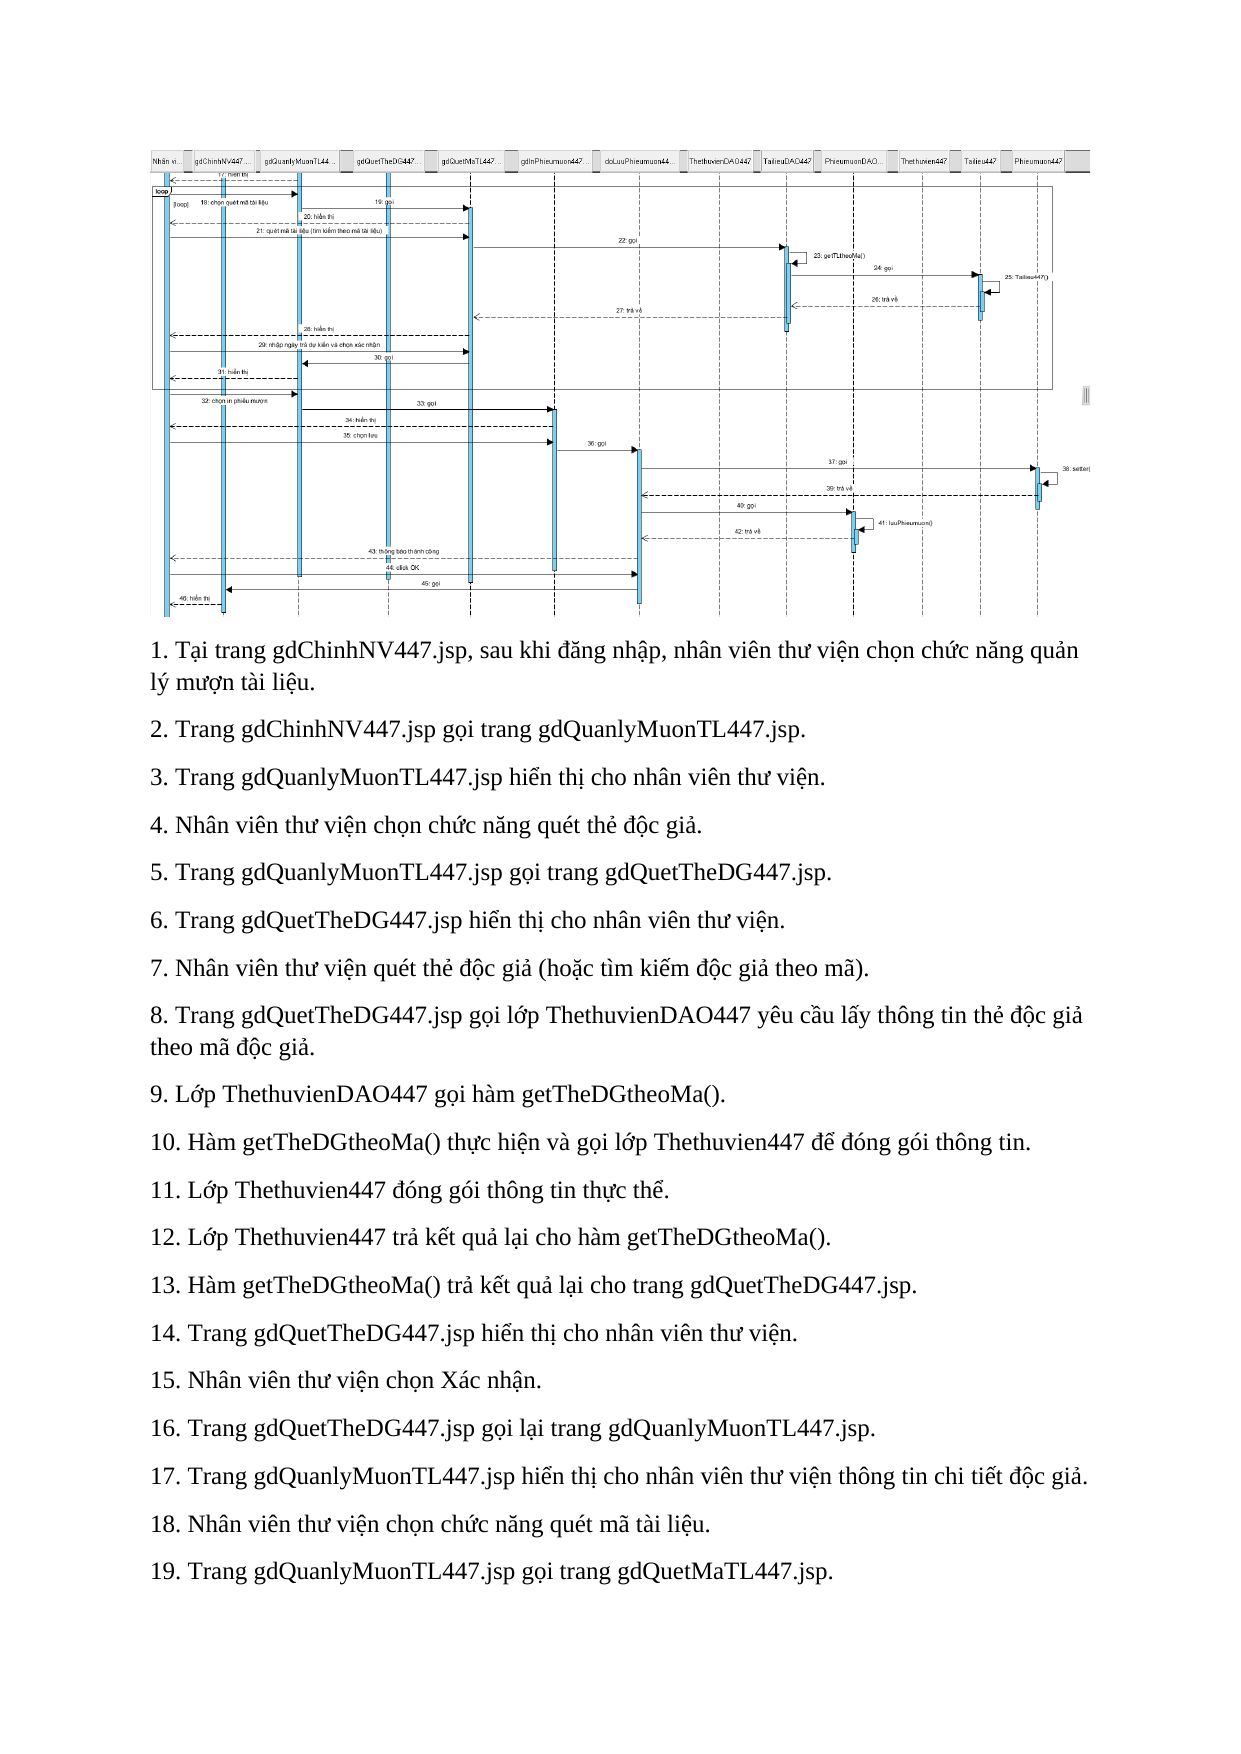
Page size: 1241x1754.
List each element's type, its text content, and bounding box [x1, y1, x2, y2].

picture [150, 150, 1091, 617]
text 9. Lớp ThethuvienDAO447 gọi hàm getTheDGtheoMa(). [150, 1079, 1090, 1108]
text 6. Trang gdQuetTheDG447.jsp hiển thị cho nhân viên thư viện. [150, 905, 1090, 934]
text 17. Trang gdQuanlyMuonTL447.jsp hiển thị cho nhân viên thư viện thông tin chi tiết độc giả. [150, 1461, 1090, 1490]
text 19. Trang gdQuanlyMuonTL447.jsp gọi trang gdQuetMaTL447.jsp. [150, 1556, 1090, 1585]
text 16. Trang gdQuetTheDG447.jsp gọi lại trang gdQuanlyMuonTL447.jsp. [150, 1413, 1090, 1442]
text 14. Trang gdQuetTheDG447.jsp hiển thị cho nhân viên thư viện. [150, 1318, 1090, 1347]
text 15. Nhân viên thư viện chọn Xác nhận. [150, 1366, 1090, 1394]
text 10. Hàm getTheDGtheoMa() thực hiện và gọi lớp Thethuvien447 để đóng gói thông tin. [150, 1127, 1090, 1156]
text 18. Nhân viên thư viện chọn chức năng quét mã tài liệu. [150, 1509, 1090, 1537]
text 11. Lớp Thethuvien447 đóng gói thông tin thực thể. [150, 1175, 1090, 1203]
text 3. Trang gdQuanlyMuonTL447.jsp hiển thị cho nhân viên thư viện. [150, 762, 1090, 791]
text 13. Hàm getTheDGtheoMa() trả kết quả lại cho trang gdQuetTheDG447.jsp. [150, 1270, 1090, 1299]
text 5. Trang gdQuanlyMuonTL447.jsp gọi trang gdQuetTheDG447.jsp. [150, 857, 1090, 886]
text 1. Tại trang gdChinhNV447.jsp, sau khi đăng nhập, nhân viên thư viện chọn chức năng quản lý mượn tài liệu. [150, 636, 1090, 695]
text 12. Lớp Thethuvien447 trả kết quả lại cho hàm getTheDGtheoMa(). [150, 1222, 1090, 1251]
text 8. Trang gdQuetTheDG447.jsp gọi lớp ThethuvienDAO447 yêu cầu lấy thông tin thẻ độc giả theo mã độc giả. [150, 1001, 1090, 1060]
text 4. Nhân viên thư viện chọn chức năng quét thẻ độc giả. [150, 810, 1090, 838]
text 7. Nhân viên thư viện quét thẻ độc giả (hoặc tìm kiếm độc giả theo mã). [150, 953, 1090, 982]
text 2. Trang gdChinhNV447.jsp gọi trang gdQuanlyMuonTL447.jsp. [150, 714, 1090, 743]
